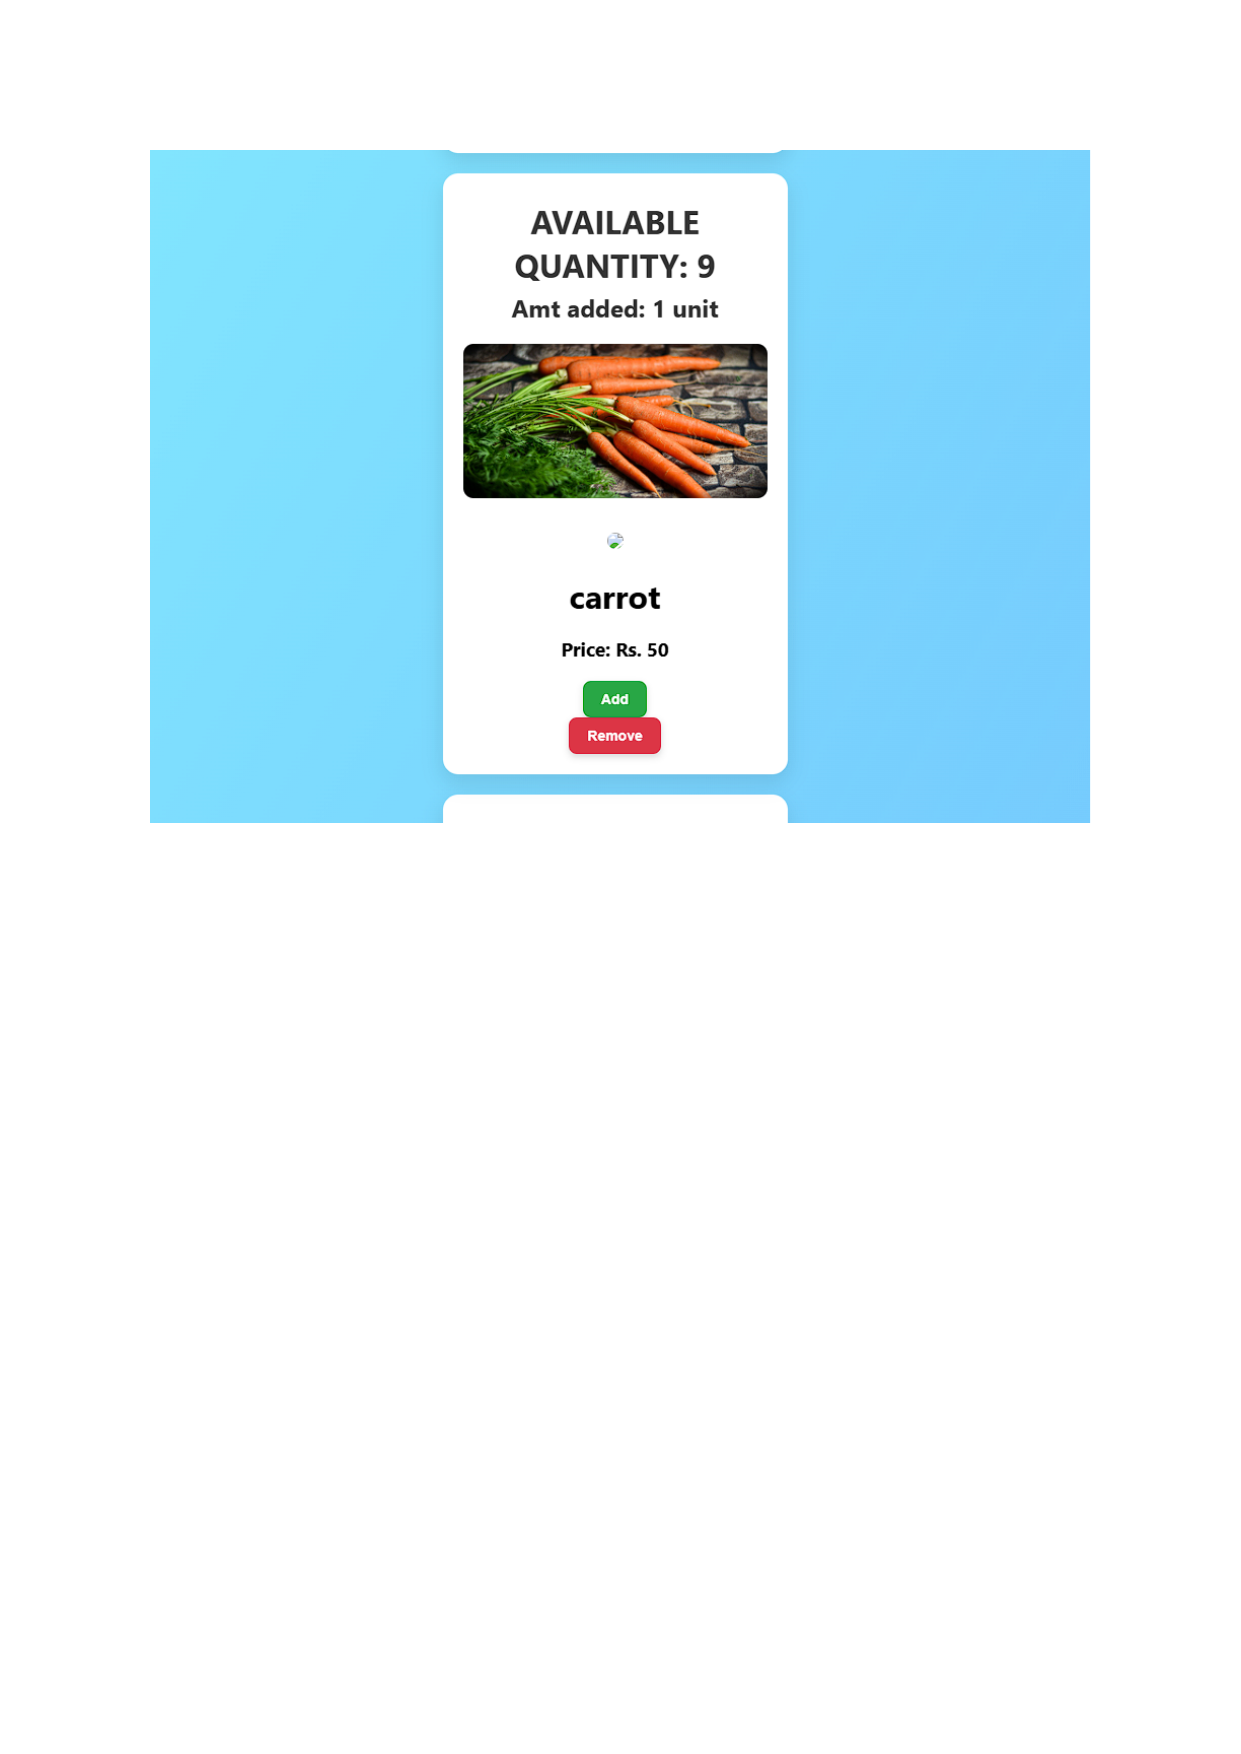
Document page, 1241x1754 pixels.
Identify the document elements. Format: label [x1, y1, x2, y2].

picture [150, 150, 1091, 823]
